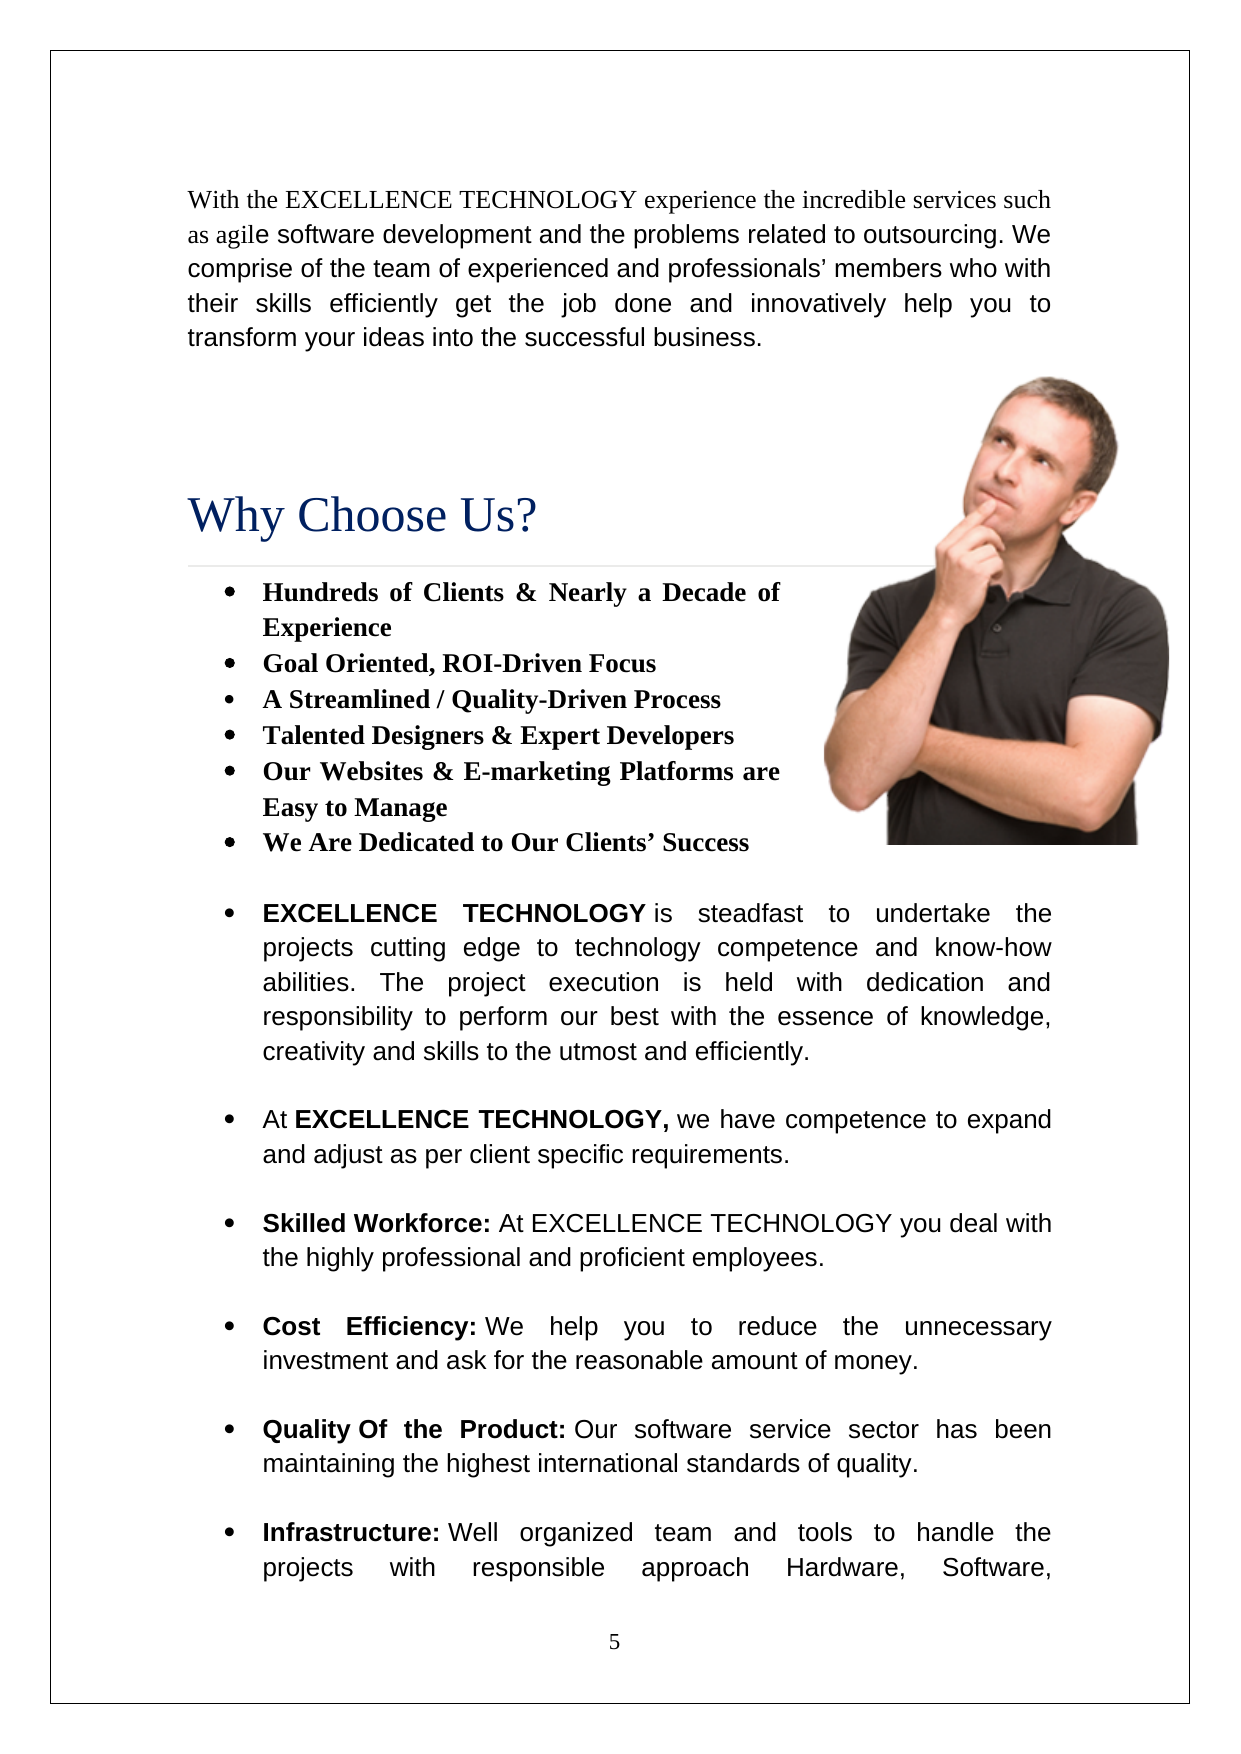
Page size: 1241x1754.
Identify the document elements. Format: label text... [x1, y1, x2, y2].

list Quality Of the Product: Our software service sector has been maintaining the highest international standards of quality. [225, 1414, 1053, 1478]
list A Streamlined / Quality-Driven Process [225, 683, 799, 714]
list EXCELLENCE TECHNOLOGY is steadfast to undertake the projects cutting edge to technology competence and know-how abilities. The project execution is held with dedication and responsibility to perform our best with the essence of knowledge, creativity and skills to the utmost and efficiently. [225, 898, 1053, 1066]
list Talented Designers & Expert Developers [225, 719, 799, 750]
list We Are Dedicated to Our Clients’ Success [225, 826, 1053, 858]
list Hundreds of Clients & Nearly a Decade of Experience [225, 576, 799, 643]
text With the EXCELLENCE TECHNOLOGY experience the incredible services such as agile software development and the problems related to outsourcing. We comprise of the team of experienced and professionals’ members who with their skills efficiently get the job done and innovatively help you to transform your ideas into the successful business. [187, 184, 1053, 352]
picture [799, 376, 1200, 845]
text Why Choose Us? [187, 485, 799, 567]
list Skilled Workforce: At EXCELLENCE TECHNOLOGY you deal with the highly professional and proficient employees. [225, 1208, 1053, 1272]
list Our Websites & E-marketing Platforms are Easy to Manage [225, 755, 799, 822]
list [225, 1517, 1053, 1582]
list Cost Efficiency: We help you to reduce the unnecessary investment and ask for the reasonable amount of money. [225, 1311, 1053, 1375]
list Goal Oriented, ROI-Driven Focus [225, 647, 799, 678]
list At EXCELLENCE TECHNOLOGY, we have competence to expand and adjust as per client specific requirements. [225, 1104, 1053, 1169]
